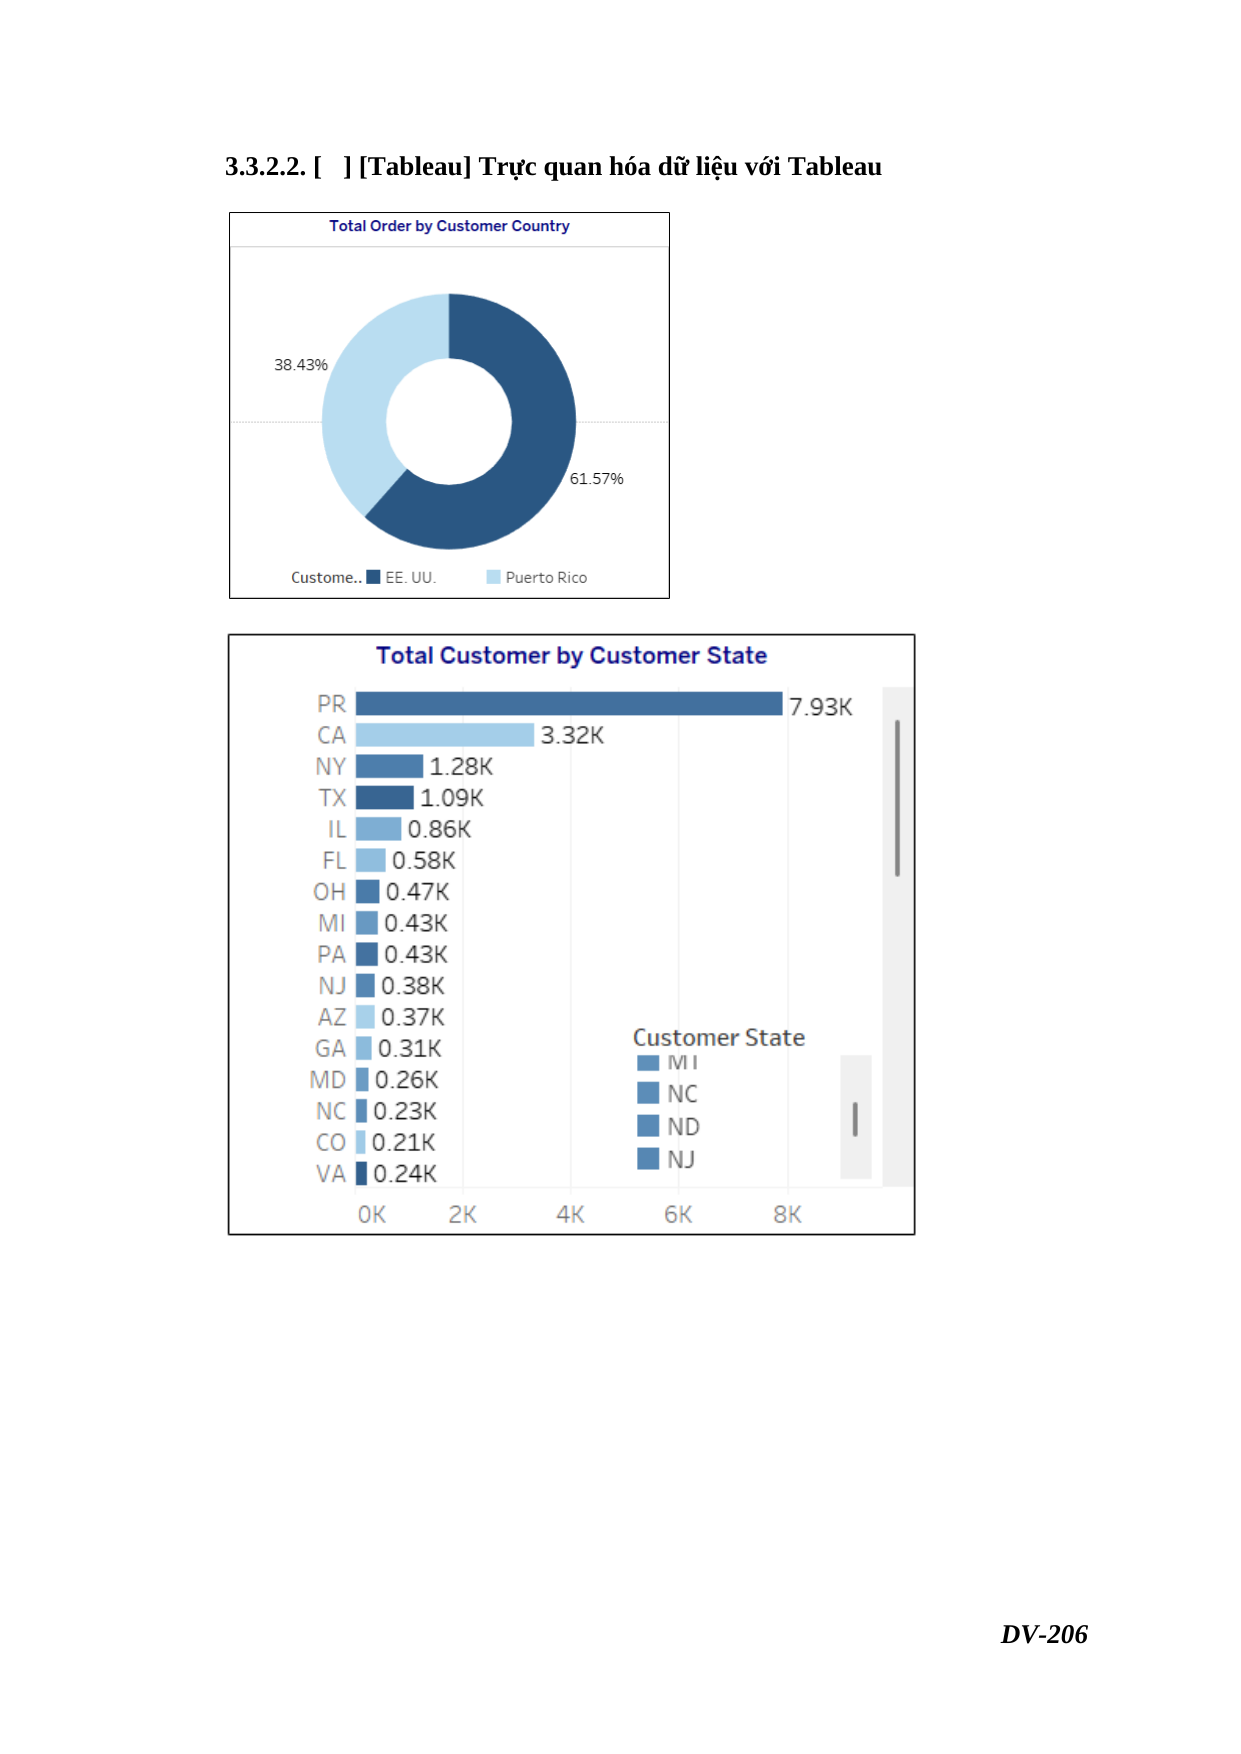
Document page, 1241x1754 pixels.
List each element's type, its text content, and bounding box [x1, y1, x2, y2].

subtitle 3.3.2.2. [🔎] [Tableau] Trực quan hóa dữ liệu với Tableau [225, 150, 1090, 181]
picture [225, 210, 674, 603]
picture [225, 631, 922, 1245]
